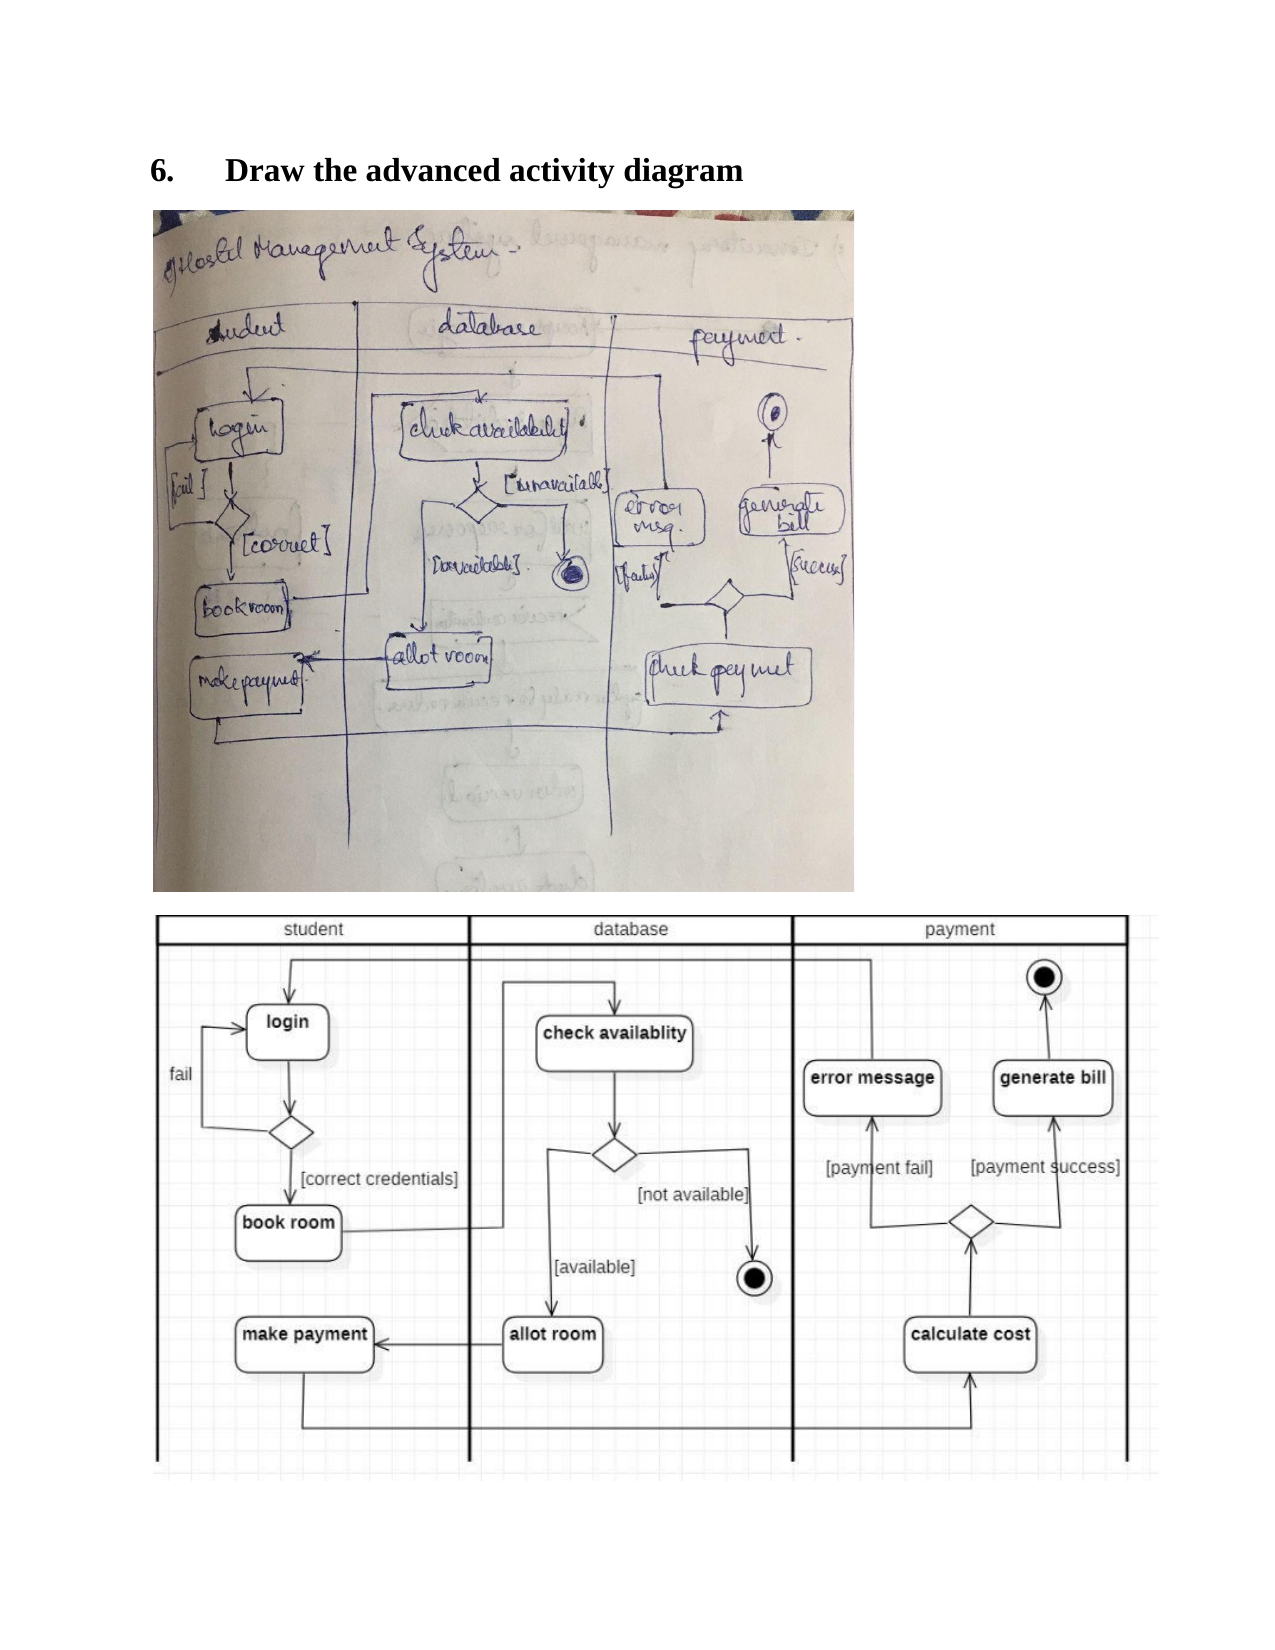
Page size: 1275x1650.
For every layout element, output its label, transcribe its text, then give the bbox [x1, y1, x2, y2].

picture [153, 915, 1159, 1481]
picture [153, 210, 855, 892]
list Draw the advanced activity diagram [150, 150, 1214, 188]
